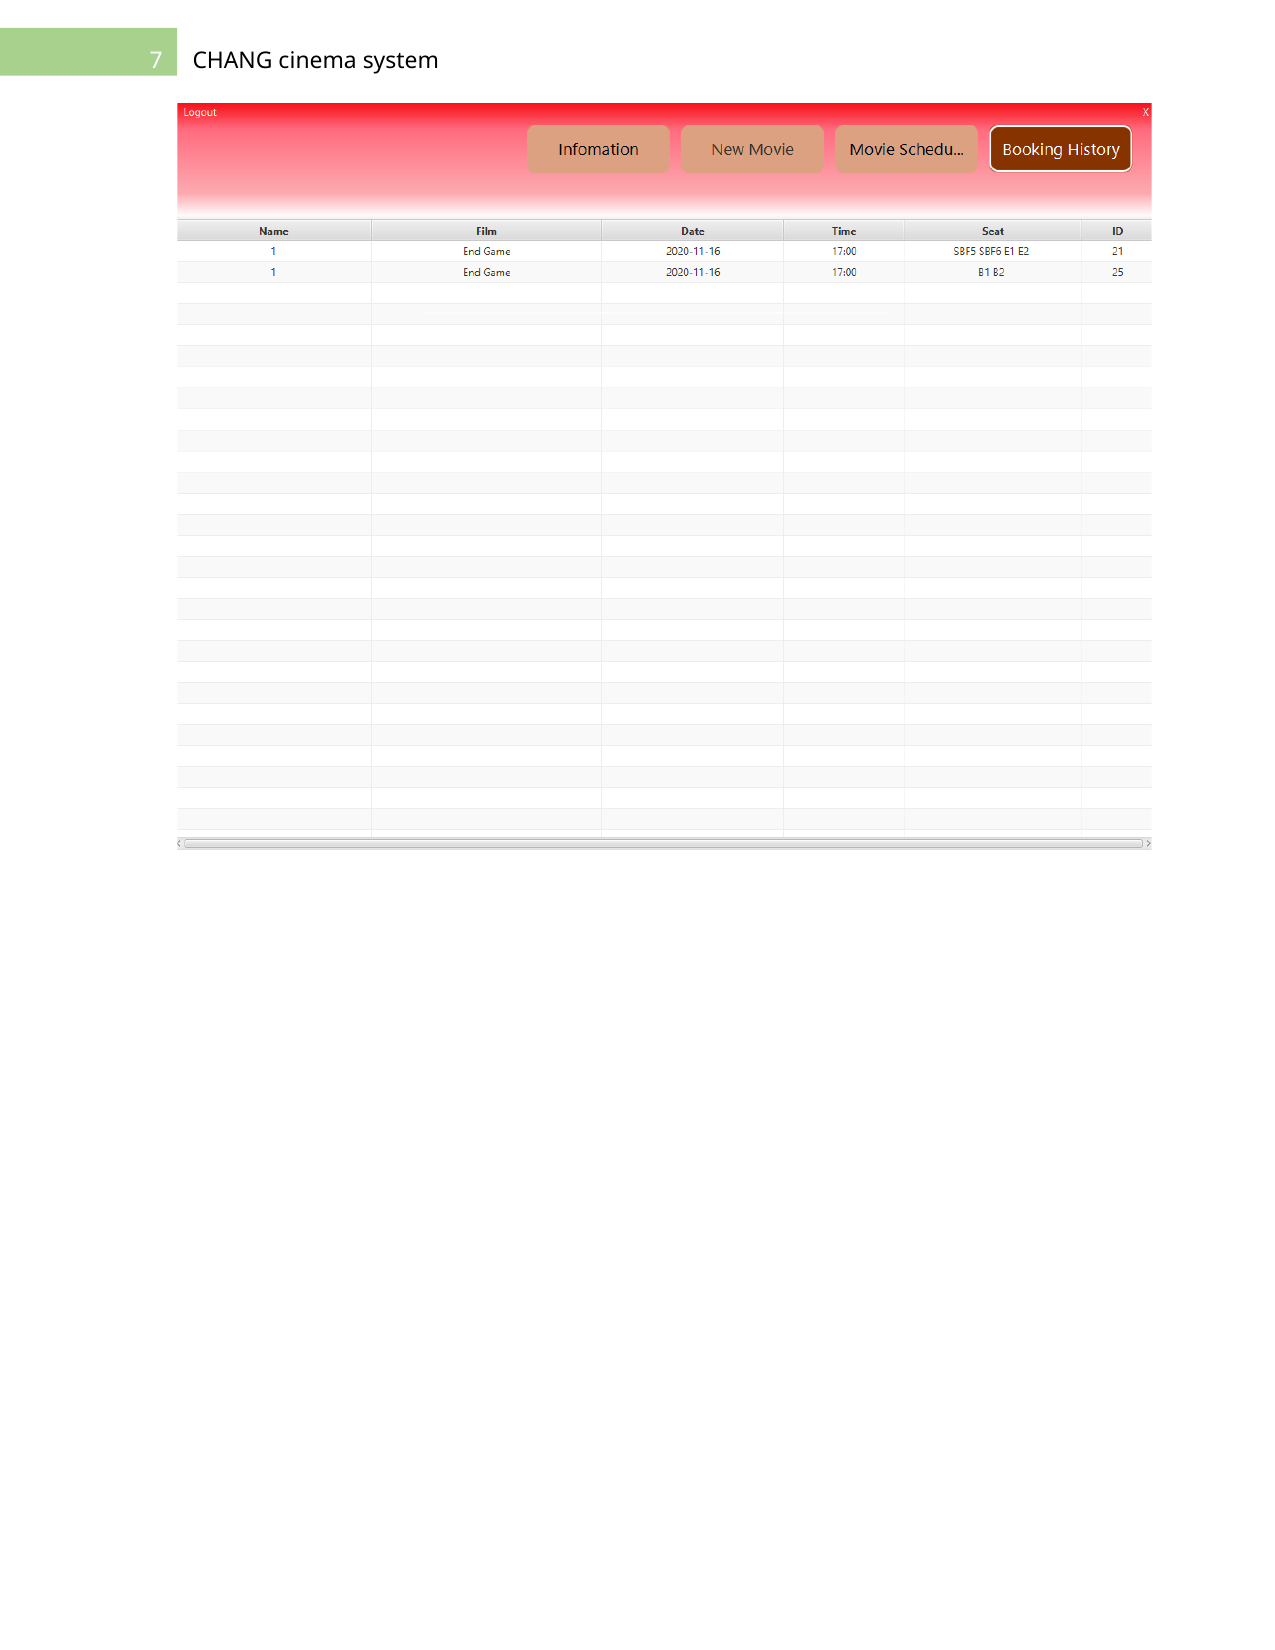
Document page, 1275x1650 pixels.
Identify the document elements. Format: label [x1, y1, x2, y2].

picture [177, 103, 1152, 850]
